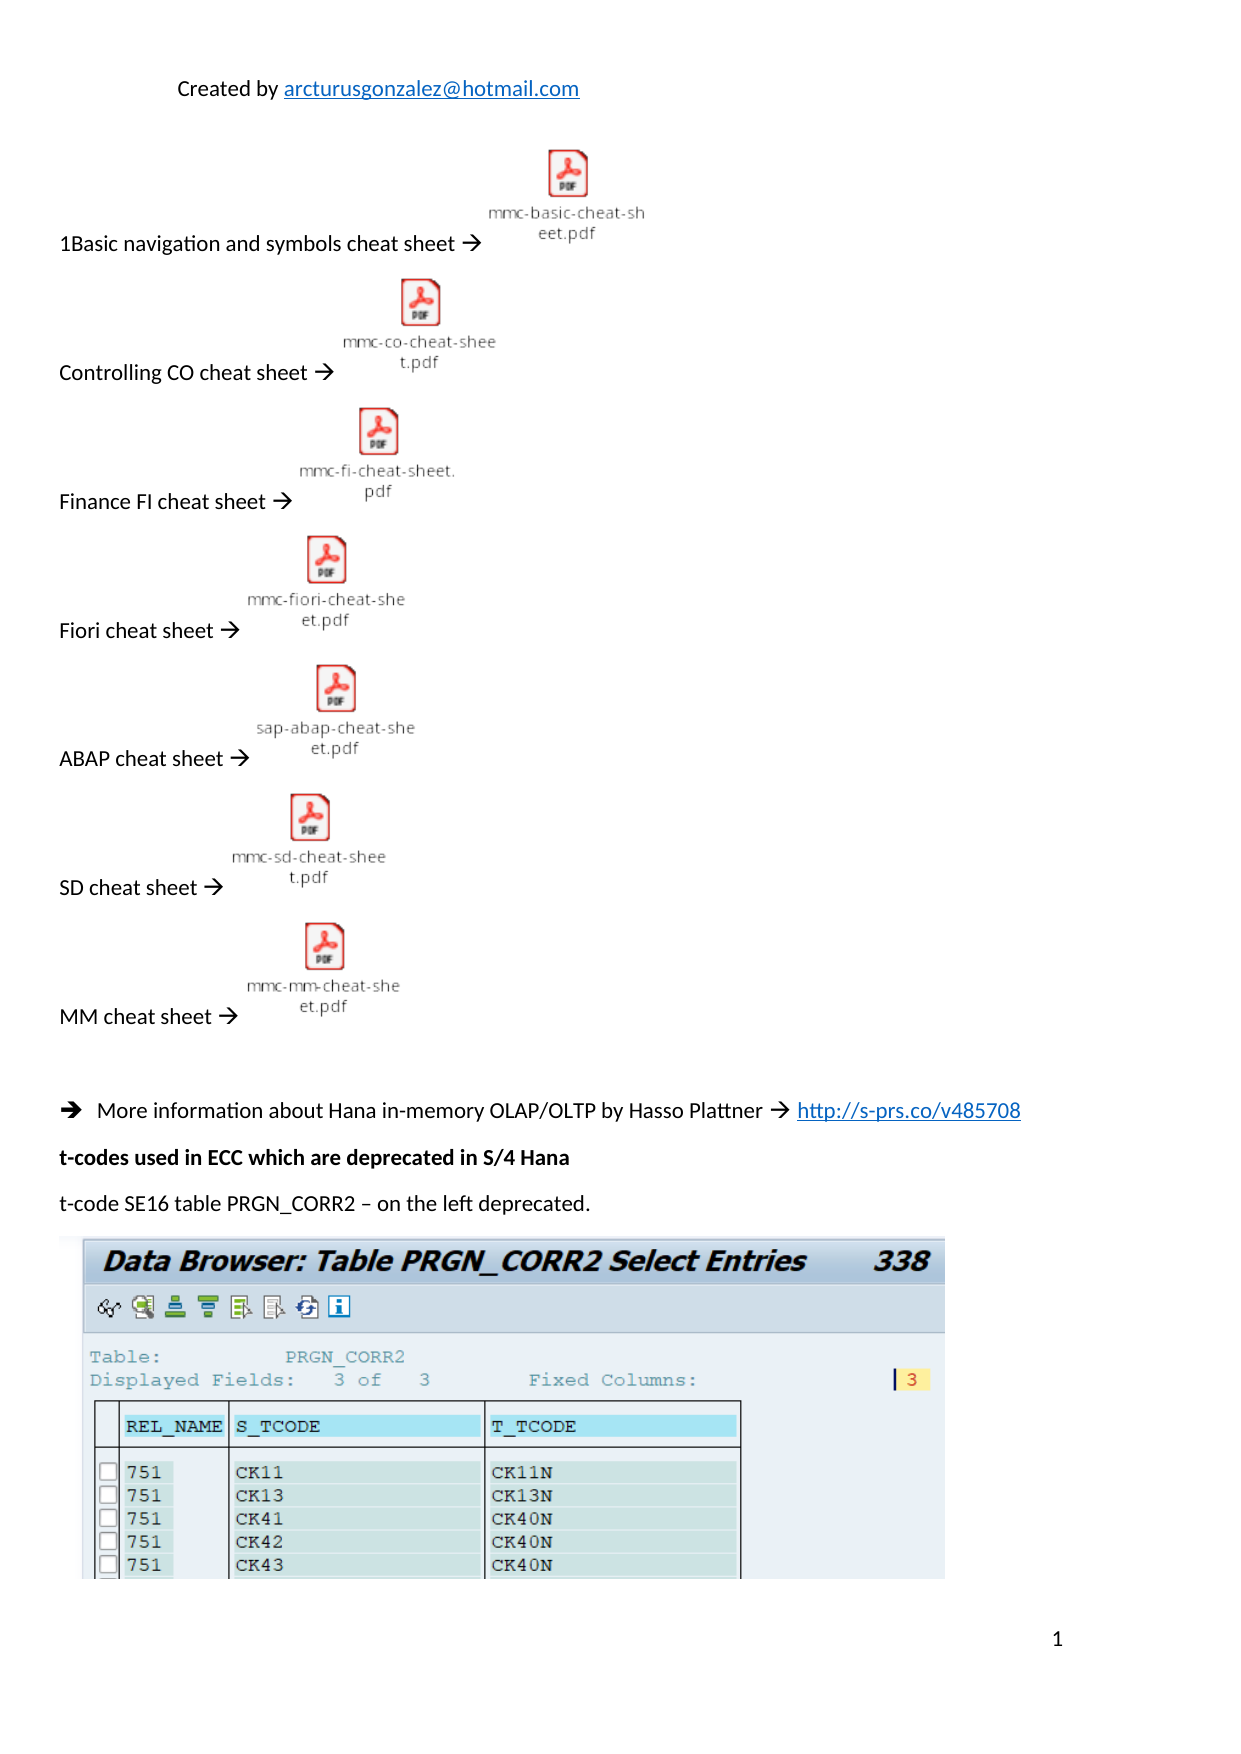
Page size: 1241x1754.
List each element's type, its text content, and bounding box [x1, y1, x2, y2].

text Fiori cheat sheet [59, 534, 1063, 644]
text Controlling CO cheat sheet [59, 276, 1063, 386]
text t-code SE16 table PRGN_CORR2 – on the left deprecated. [59, 1189, 1063, 1217]
text t-codes used in ECC which are deprecated in S/4 Hana [59, 1143, 1063, 1171]
text Finance FI cheat sheet [59, 405, 1063, 515]
text MM cheat sheet [59, 920, 1063, 1030]
picture [59, 1236, 945, 1579]
text ABAP cheat sheet [59, 663, 1063, 772]
text 1Basic navigation and symbols cheat sheet [59, 148, 1063, 257]
text SD cheat sheet [59, 791, 1063, 901]
list More information about Hana in-memory OLAP/OLTP by Hasso Plattner http://s-prs.co/v485708 [59, 1096, 1063, 1124]
